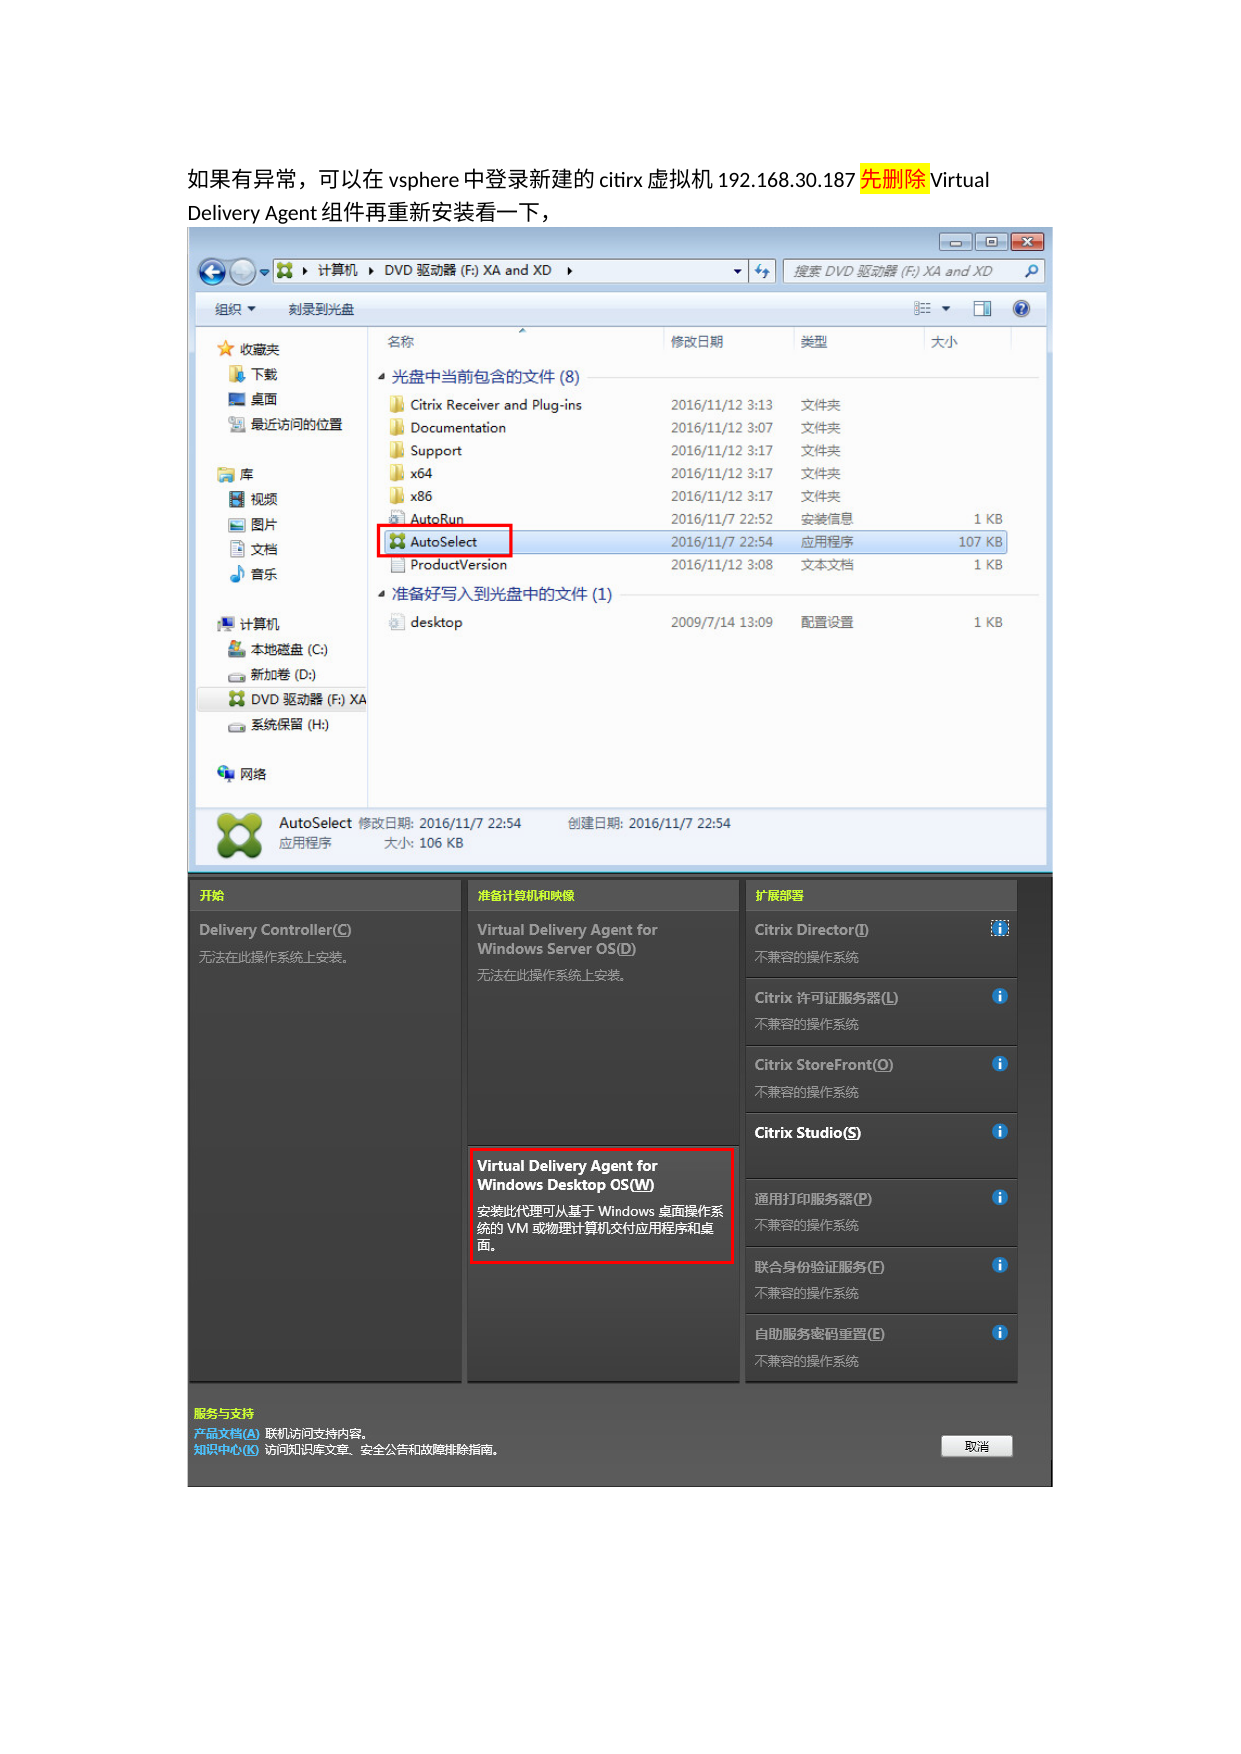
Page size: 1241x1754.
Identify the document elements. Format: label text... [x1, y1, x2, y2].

picture [187, 227, 1053, 1487]
text 如果有异常，可以在vsphere中登录新建的citirx虚拟机192.168.30.187先删除Virtual Delivery Agent组件再重新安装看一下， [187, 162, 1053, 227]
